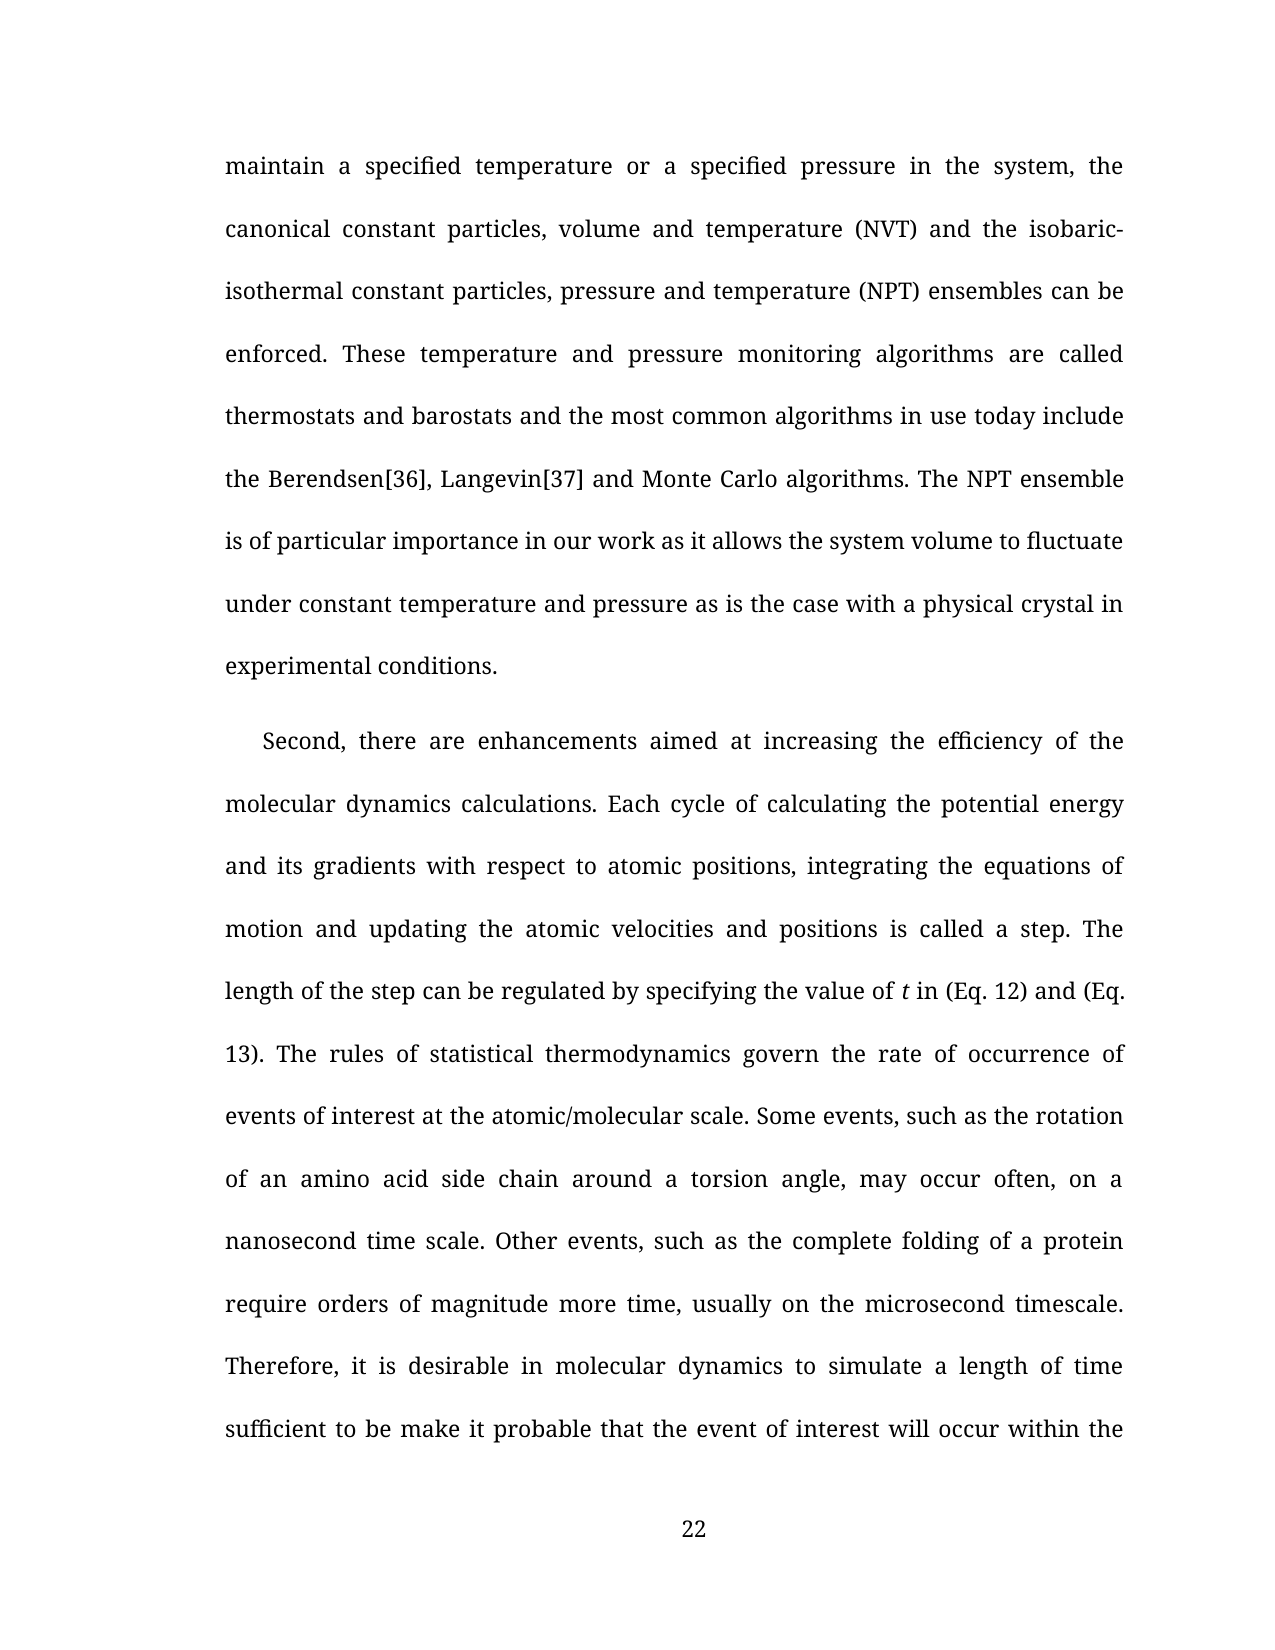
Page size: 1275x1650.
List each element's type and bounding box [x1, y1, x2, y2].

text [225, 725, 1125, 1444]
text [225, 150, 1125, 681]
